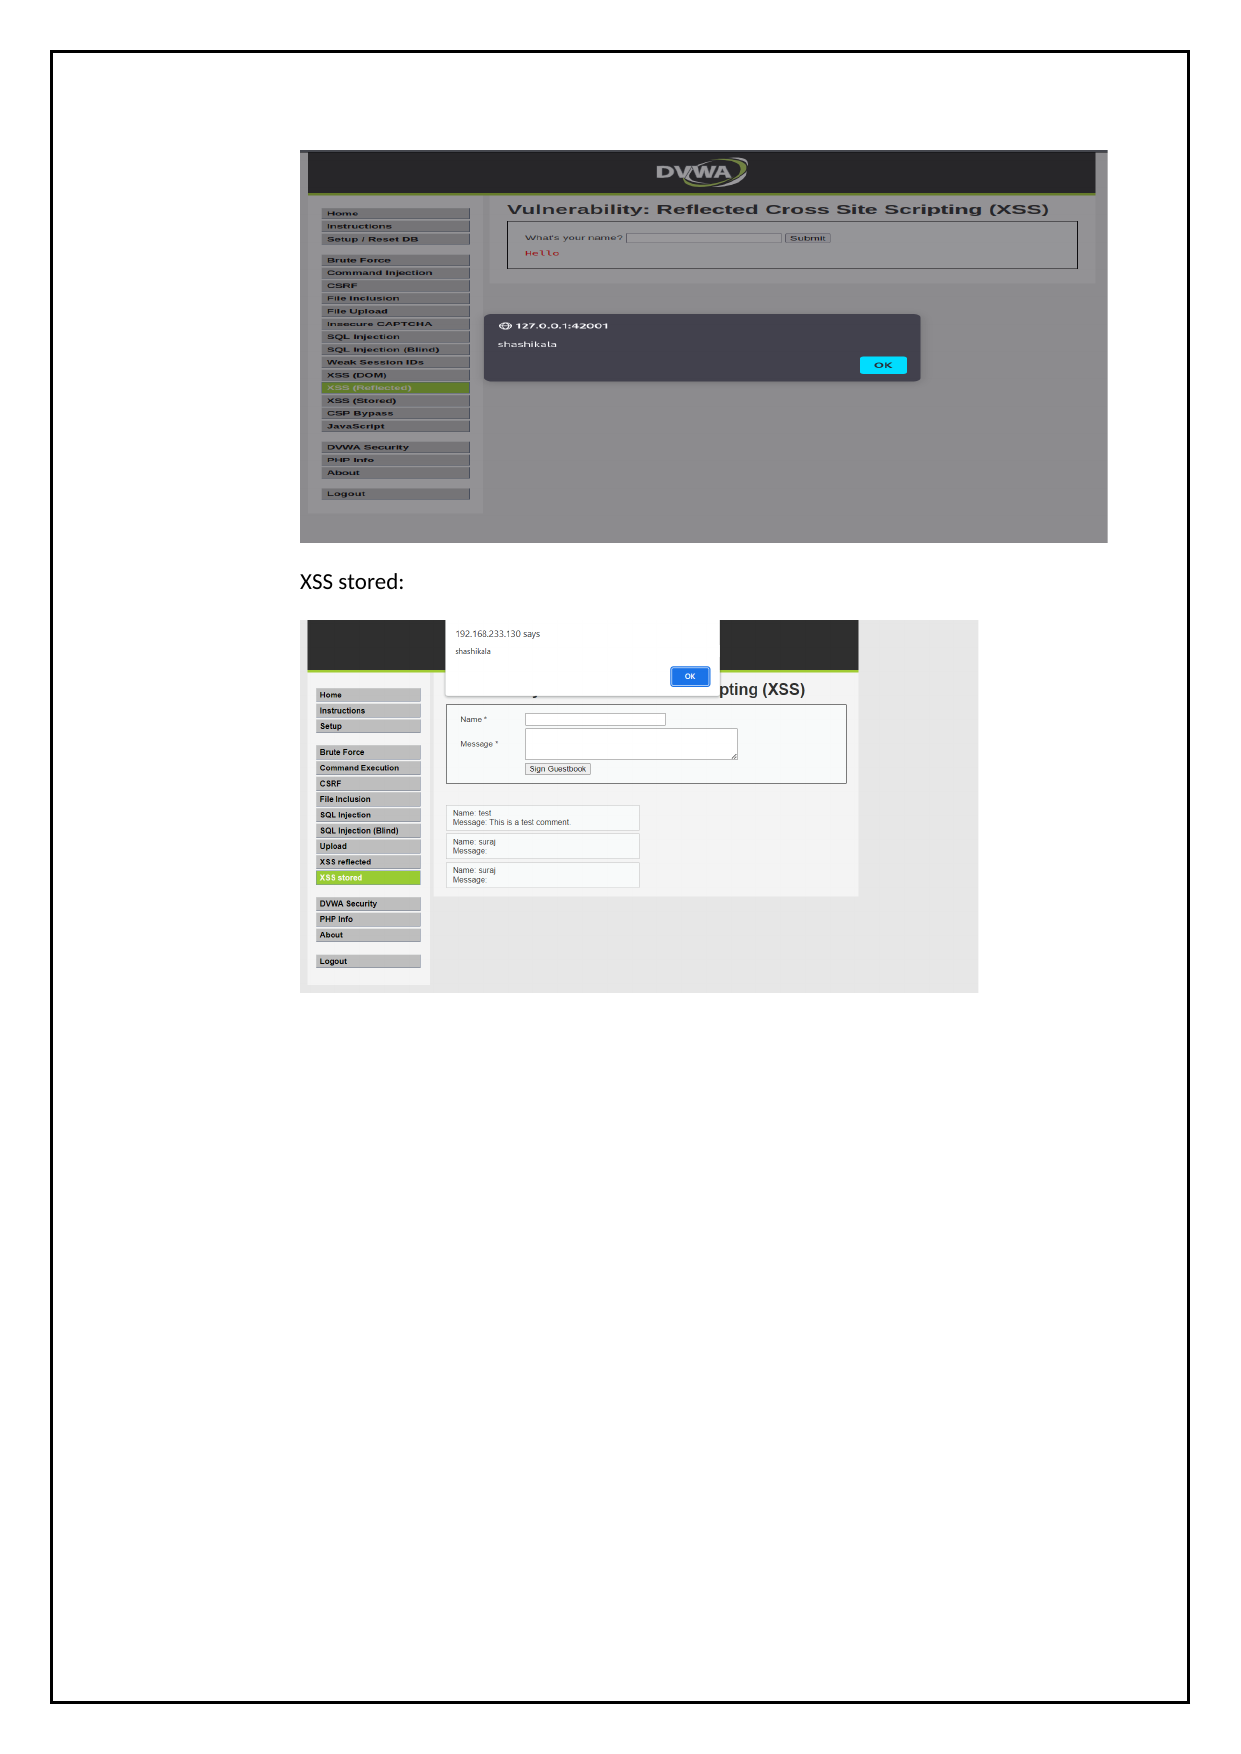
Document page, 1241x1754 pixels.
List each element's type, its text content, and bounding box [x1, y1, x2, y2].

text XSS stored: [225, 567, 1090, 596]
picture [300, 620, 979, 993]
picture [300, 150, 1108, 543]
